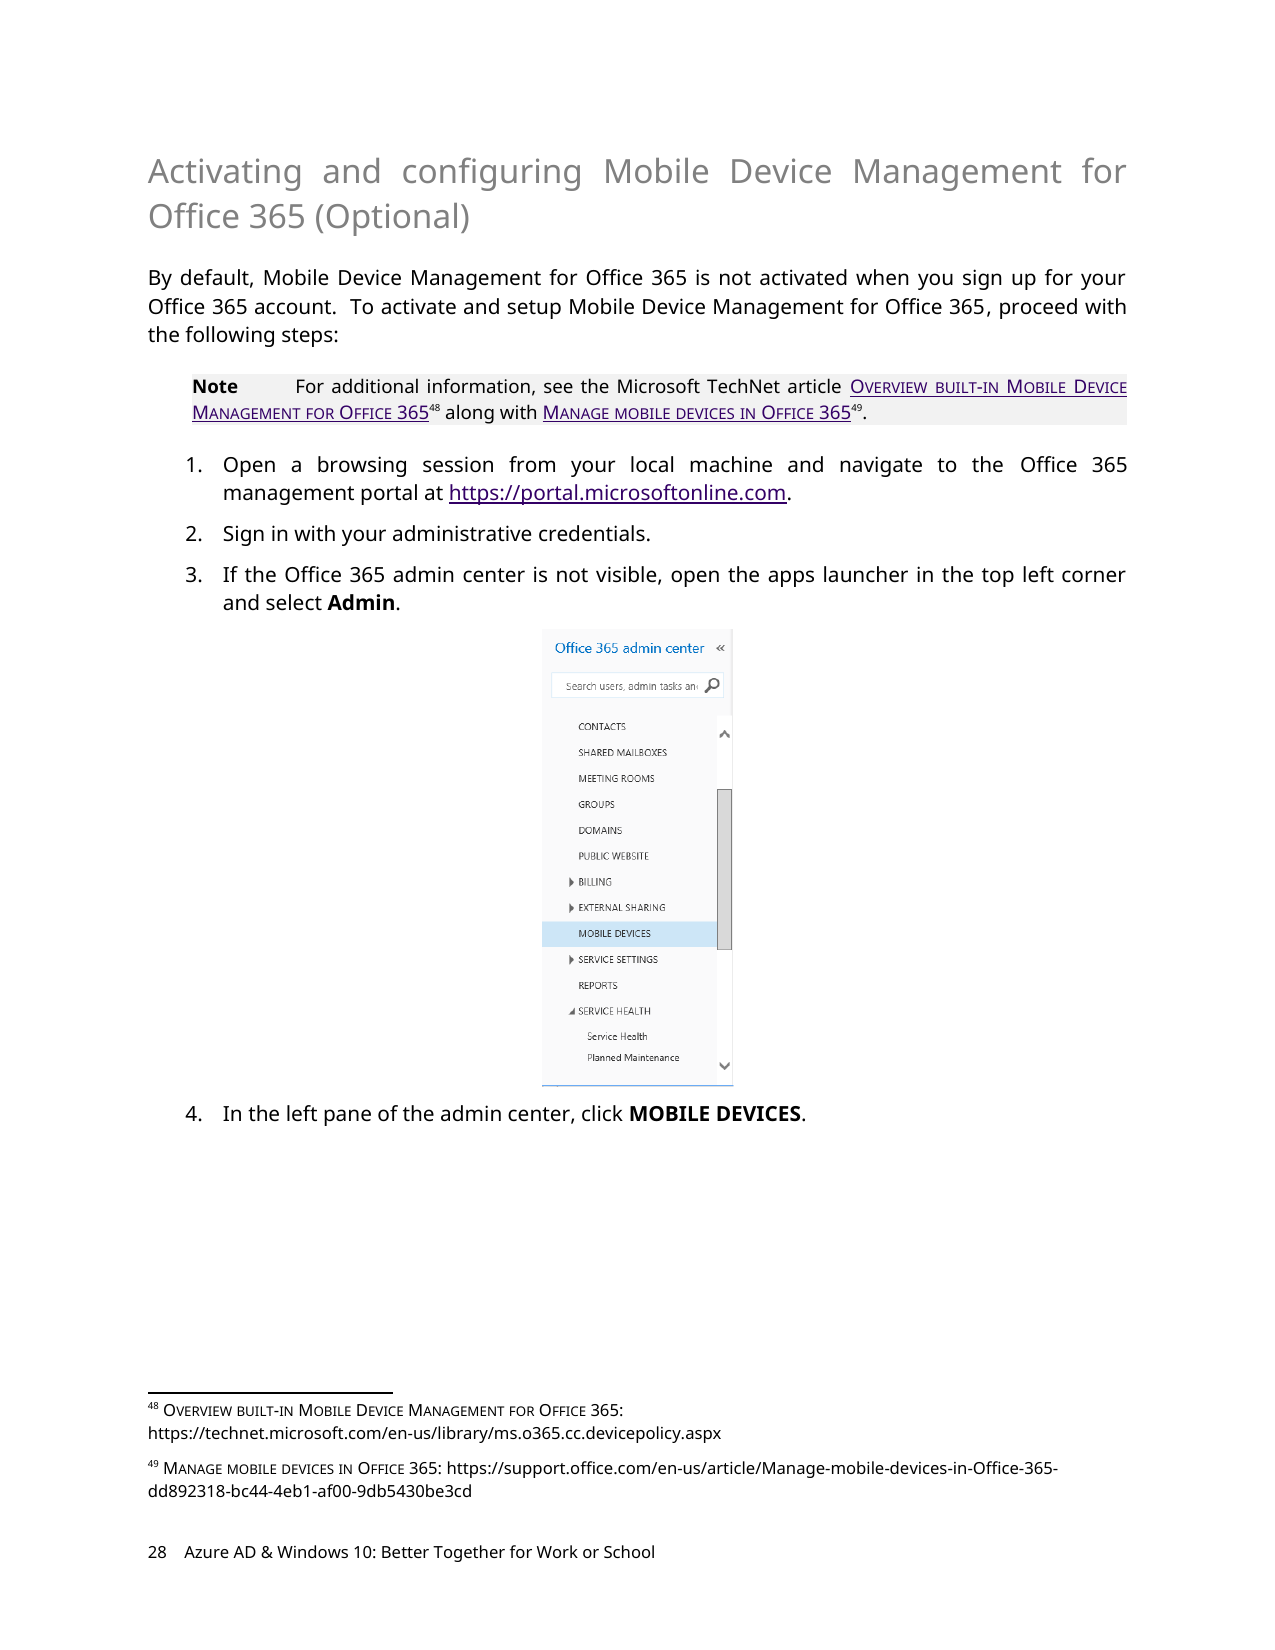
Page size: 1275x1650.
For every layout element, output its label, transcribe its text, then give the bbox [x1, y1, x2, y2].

text By default, Mobile Device Management for Office 365 is not activated when you sign up for your Office 365 account. To activate and setup Mobile Device Management for Office 365, proceed with the following steps: [148, 263, 1127, 349]
list Open a browsing session from your local machine and navigate to the Office 365 management portal at https://portal.microsoftonline.com. [185, 450, 1127, 507]
list In the left pane of the admin center, click MOBILE DEVICES. [185, 1099, 1127, 1127]
list Sign in with your administrative credentials. [185, 519, 1127, 548]
picture [541, 629, 734, 1087]
subtitle Activating and configuring Mobile Device Management for Office 365 (Optional) [148, 148, 1127, 238]
list If the Office 365 admin center is not visible, open the apps launcher in the top left corner and select Admin. [185, 560, 1127, 617]
text Note For additional information, see the Microsoft TechNet article Overview built-in Mobile Device Management for Office 365 along with Manage mobile devices in Office 365. [192, 374, 1127, 425]
